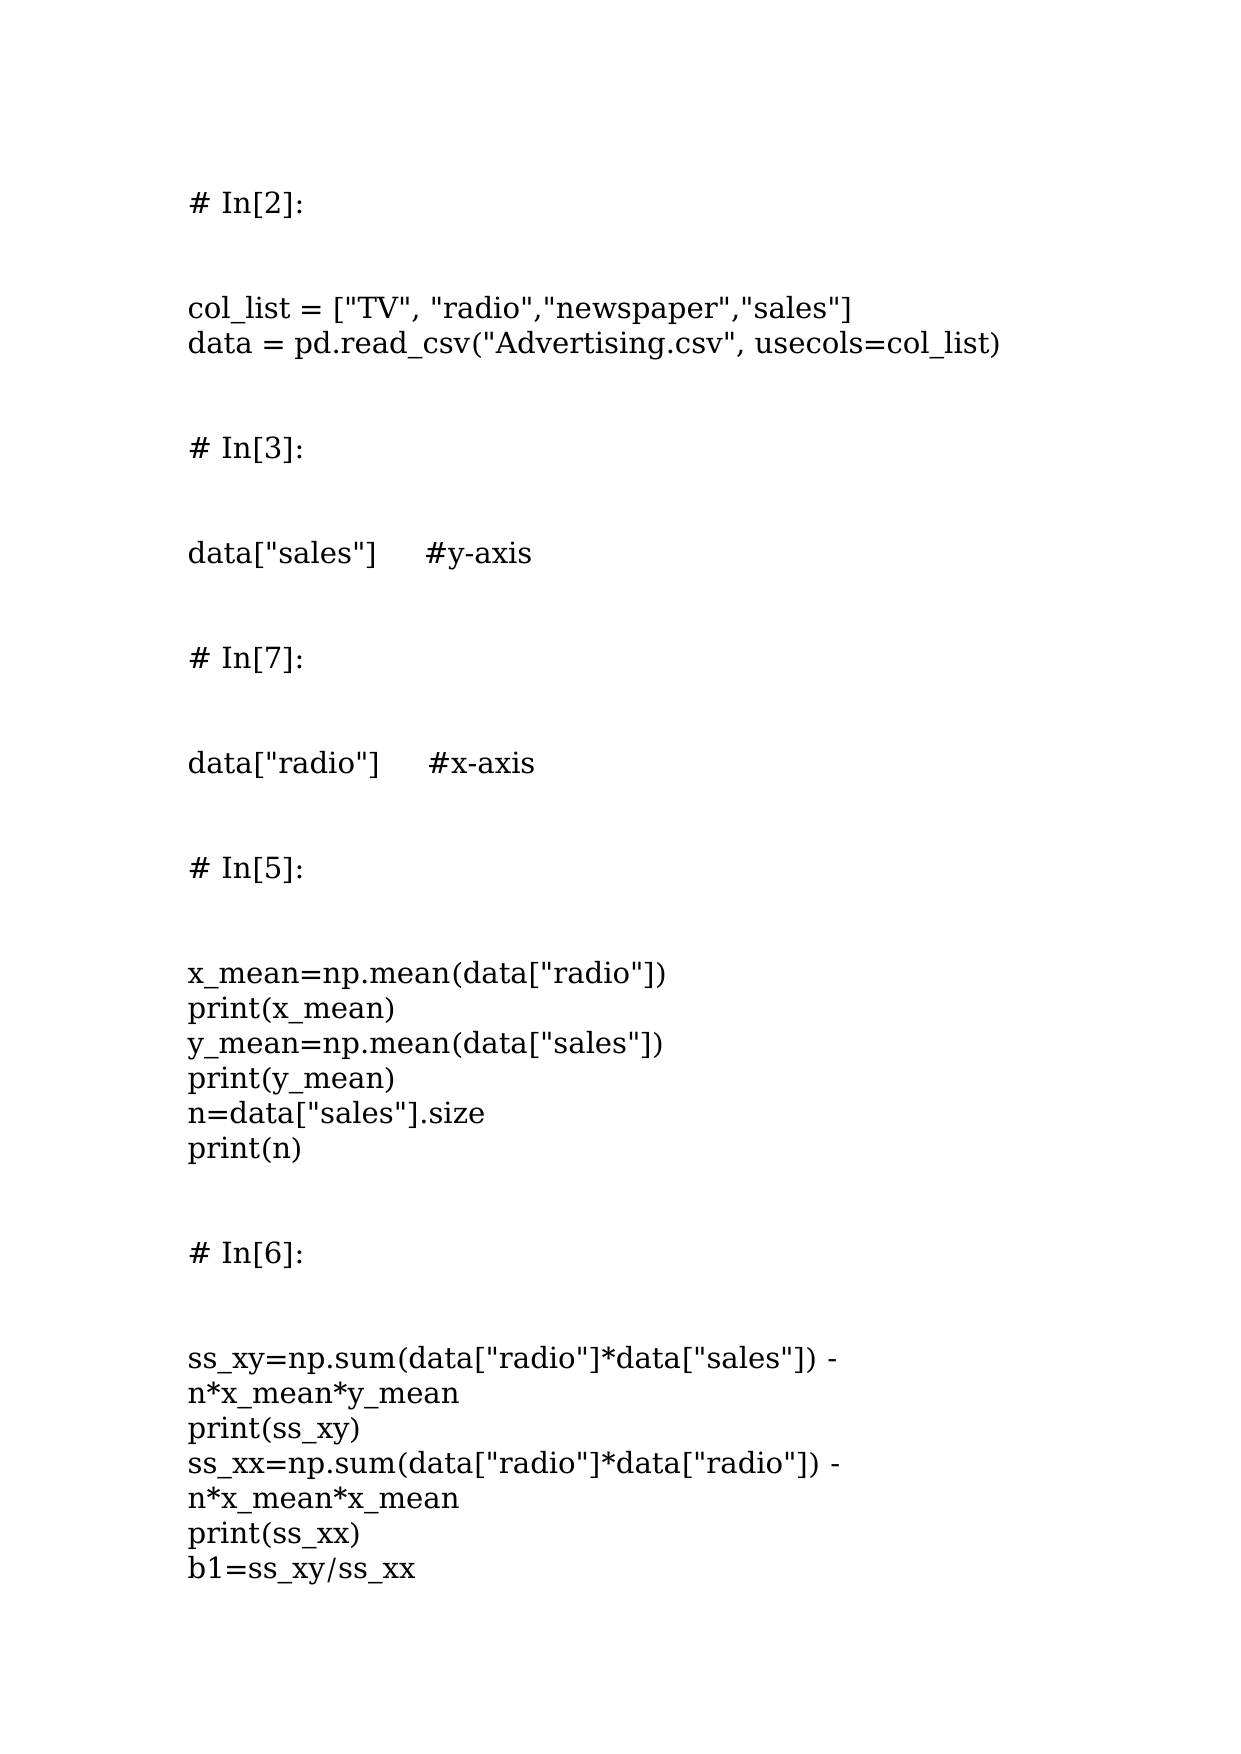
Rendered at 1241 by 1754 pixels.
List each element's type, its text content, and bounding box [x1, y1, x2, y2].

text print(n) [187, 1130, 1053, 1165]
text # In[3]: [187, 430, 1053, 465]
text b1=ss_xy/ss_xx [187, 1550, 1053, 1585]
text # In[5]: [187, 850, 1053, 885]
text print(ss_xx) [187, 1515, 1053, 1550]
text print(y_mean) [187, 1060, 1053, 1095]
text # In[6]: [187, 1235, 1053, 1270]
text # In[2]: [187, 185, 1053, 220]
text data = pd.read_csv("Advertising.csv", usecols=col_list) [187, 325, 1053, 360]
text n=data["sales"].size [187, 1095, 1053, 1130]
text col_list = ["TV", "radio","newspaper","sales"] [187, 290, 1053, 325]
text data["radio"] #x-axis [187, 745, 1053, 780]
text print(ss_xy) [187, 1410, 1053, 1445]
text y_mean=np.mean(data["sales"]) [187, 1025, 1053, 1060]
text # In[7]: [187, 640, 1053, 675]
text ss_xy=np.sum(data["radio"]*data["sales"]) - n*x_mean*y_mean [187, 1340, 1053, 1410]
text data["sales"] #y-axis [187, 535, 1053, 570]
text x_mean=np.mean(data["radio"]) [187, 955, 1053, 990]
text print(x_mean) [187, 990, 1053, 1025]
text ss_xx=np.sum(data["radio"]*data["radio"]) - n*x_mean*x_mean [187, 1445, 1053, 1515]
